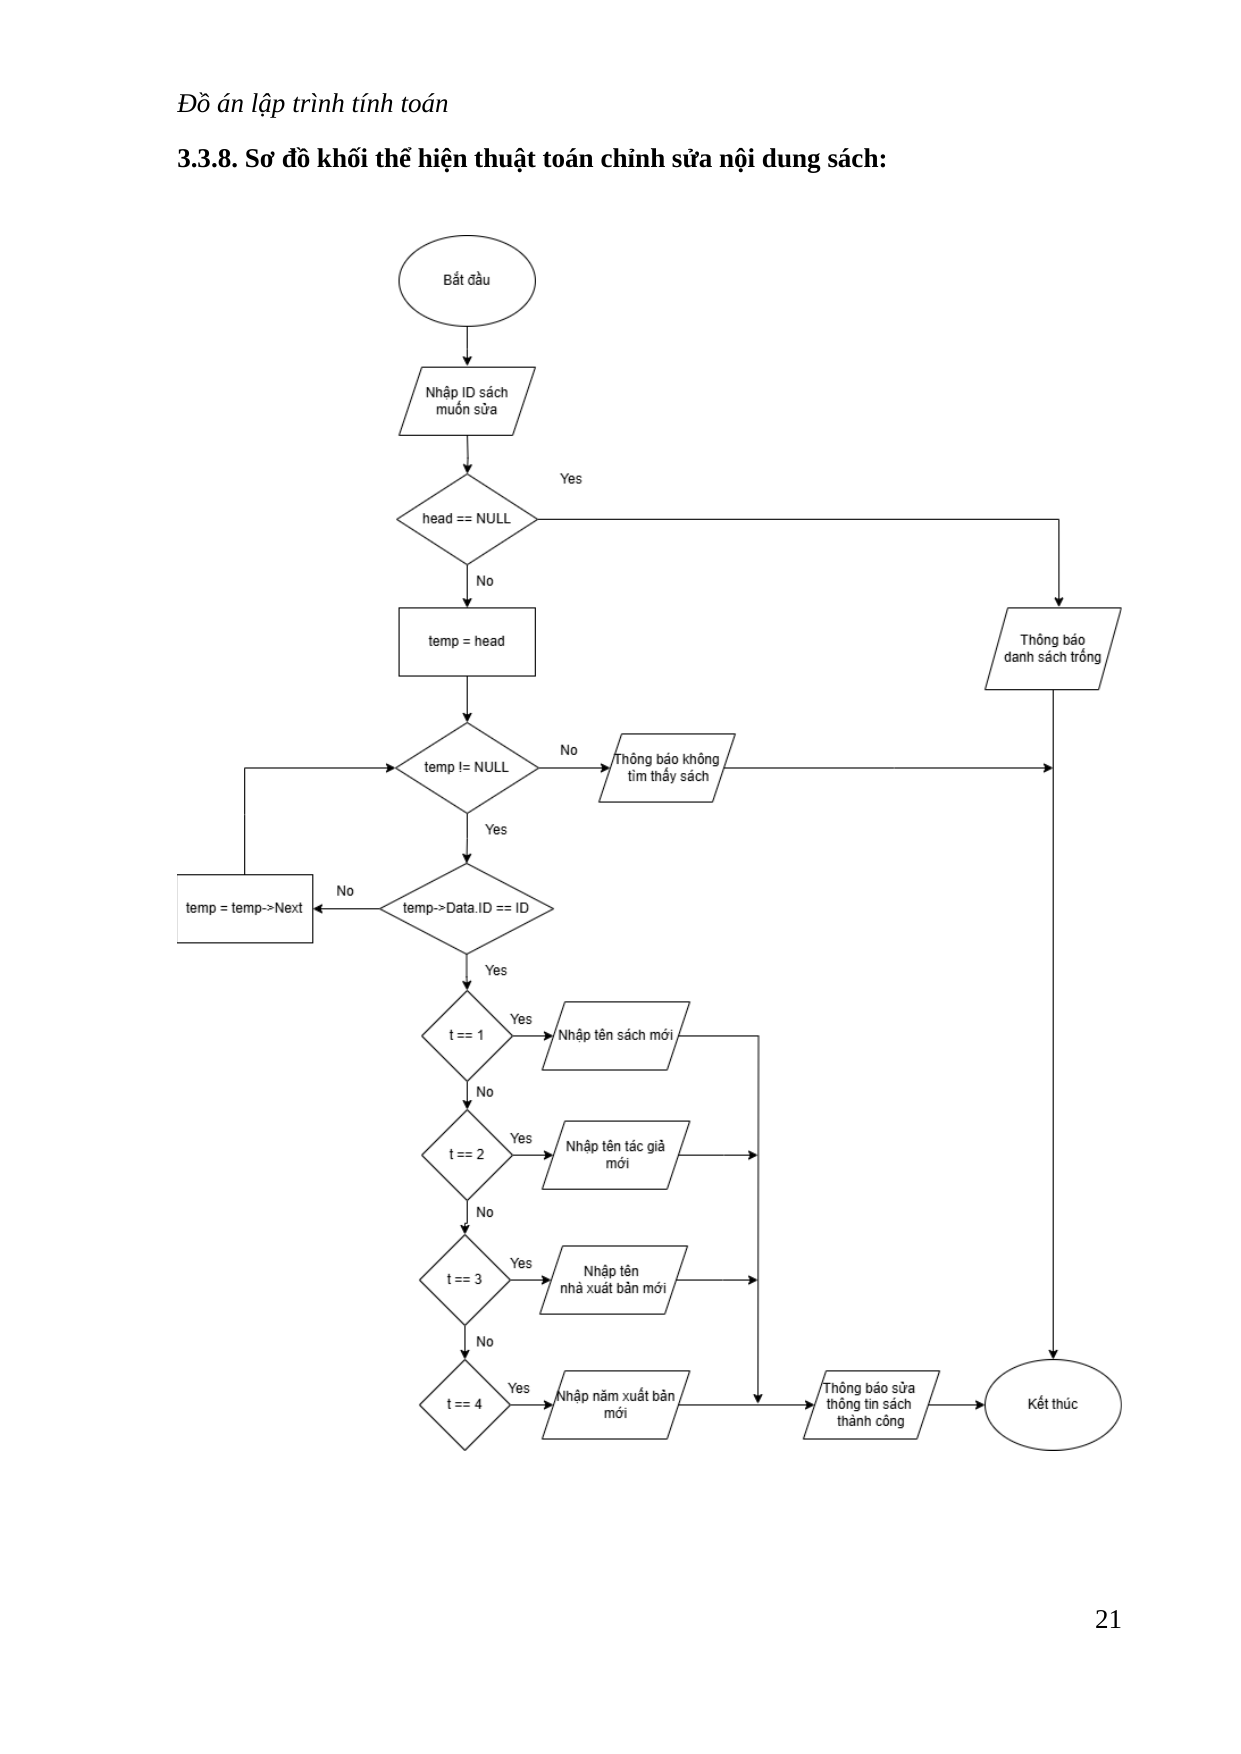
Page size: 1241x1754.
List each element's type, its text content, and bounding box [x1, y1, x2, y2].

picture [177, 235, 1122, 1451]
subtitle 3.3.8. Sơ đồ khối thể hiện thuật toán chỉnh sửa nội dung sách: [177, 142, 1122, 174]
